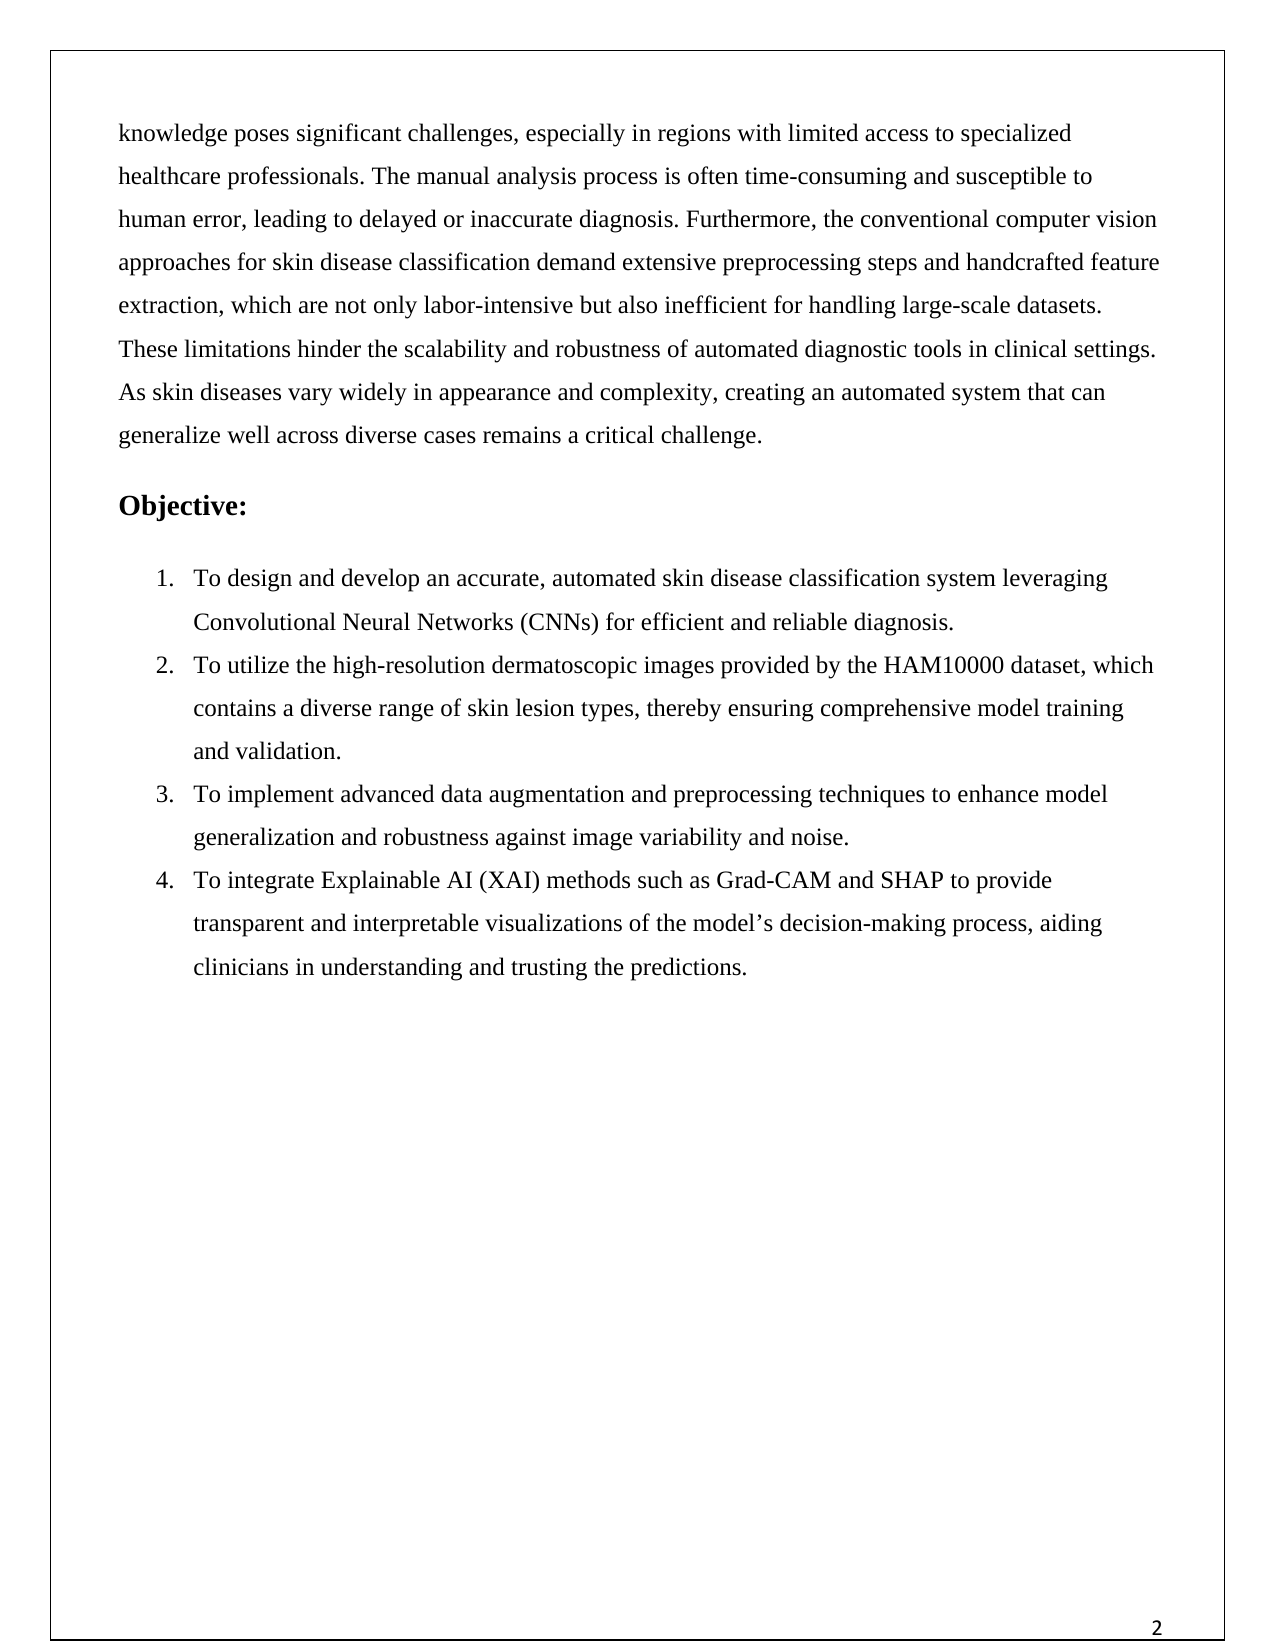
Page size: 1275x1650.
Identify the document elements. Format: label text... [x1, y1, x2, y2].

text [118, 118, 1162, 449]
list To utilize the high-resolution dermatoscopic images provided by the HAM10000 dataset, which contains a diverse range of skin lesion types, thereby ensuring comprehensive model training and validation. [156, 650, 1162, 765]
list To integrate Explainable AI (XAI) methods such as Grad-CAM and SHAP to provide transparent and interpretable visualizations of the model’s decision-making process, aiding clinicians in understanding and trusting the predictions. [156, 865, 1162, 980]
list To design and develop an accurate, automated skin disease classification system leveraging Convolutional Neural Networks (CNNs) for efficient and reliable diagnosis. [156, 563, 1162, 635]
text Objective: [118, 488, 1162, 522]
list To implement advanced data augmentation and preprocessing techniques to enhance model generalization and robustness against image variability and noise. [156, 779, 1162, 851]
